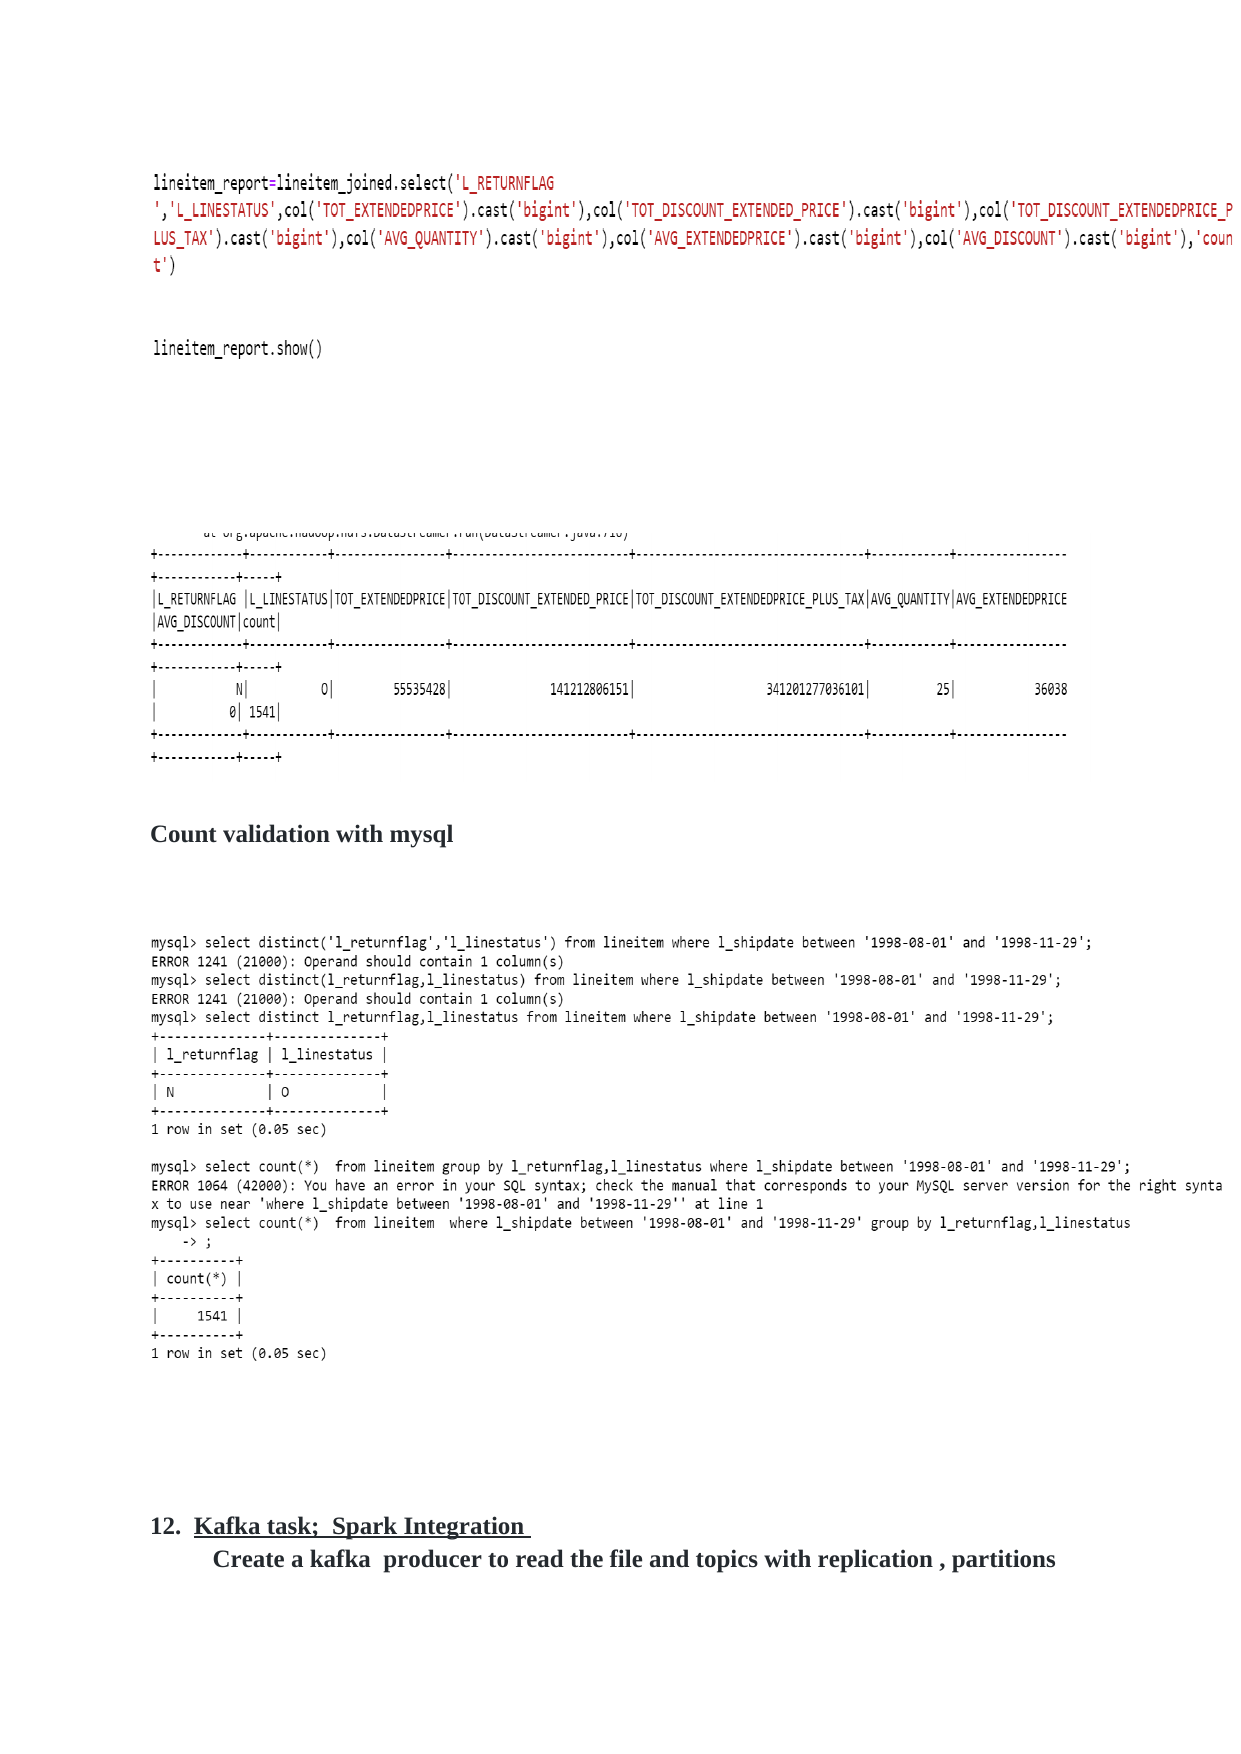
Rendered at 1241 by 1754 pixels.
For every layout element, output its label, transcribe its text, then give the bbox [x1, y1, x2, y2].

picture [150, 150, 1241, 365]
text Create a kafka producer to read the file and topics with replication , partitions [150, 1544, 1090, 1573]
picture [150, 533, 1091, 782]
picture [150, 918, 1241, 1376]
text 12. Kafka task; Spark Integration [150, 1511, 1090, 1540]
text Count validation with mysql [150, 819, 1090, 848]
